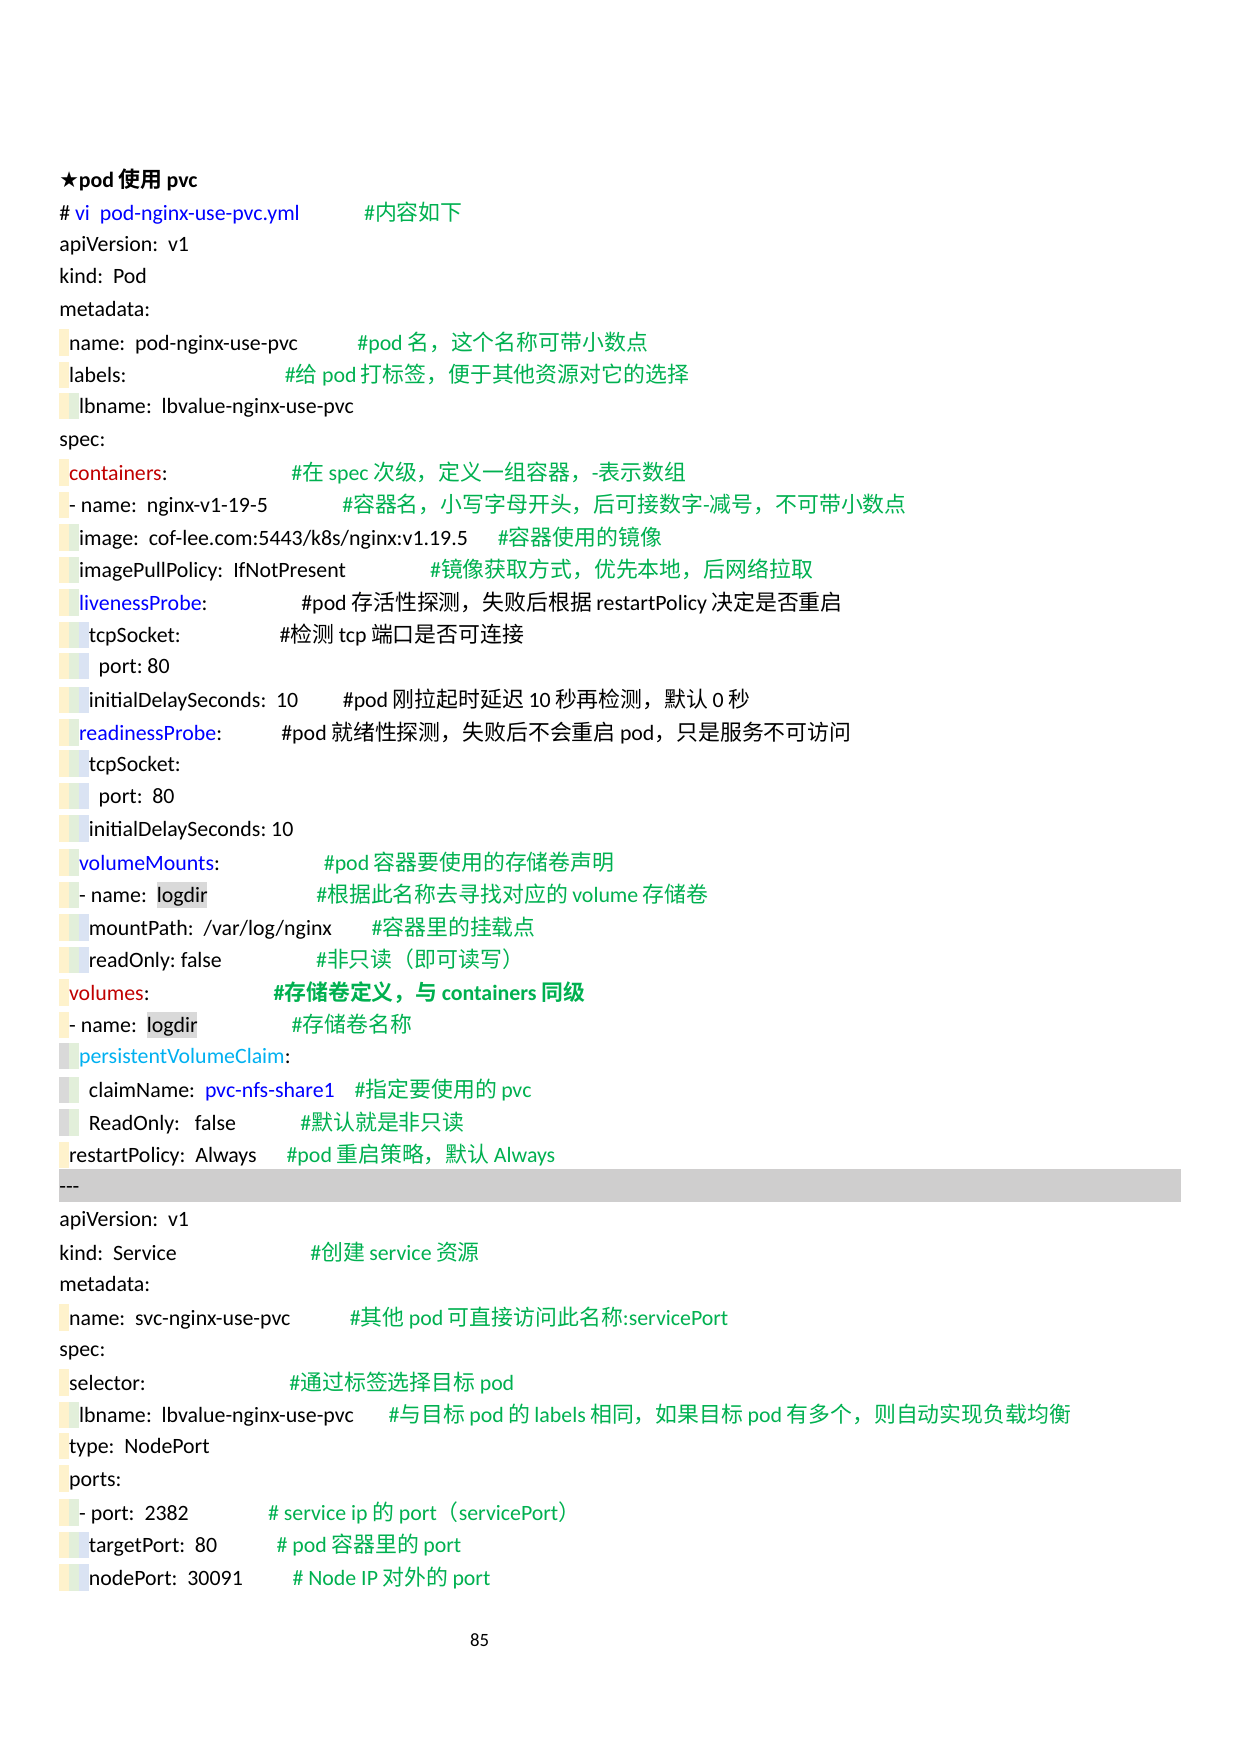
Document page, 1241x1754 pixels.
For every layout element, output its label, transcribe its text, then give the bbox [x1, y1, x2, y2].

text restartPolicy: Always #pod重启策略，默认Always [59, 1137, 1181, 1169]
text mountPath: /var/log/nginx #容器里的挂载点 [59, 909, 1181, 942]
text kind: Pod [59, 259, 1181, 292]
text selector: #通过标签选择目标pod [59, 1364, 1181, 1397]
text labels: #给pod打标签，便于其他资源对它的选择 [59, 357, 1181, 389]
text spec: [59, 1332, 1181, 1364]
text claimName: pvc-nfs-share1 #指定要使用的pvc [59, 1072, 1181, 1104]
text metadata: [59, 1267, 1181, 1299]
text type: NodePort [59, 1429, 1181, 1462]
text metadata: [59, 292, 1181, 324]
text --- [59, 1169, 1181, 1202]
text apiVersion: v1 [59, 227, 1181, 259]
text tcpSocket: #检测tcp端口是否可连接 [59, 617, 1181, 649]
text readinessProbe: #pod就绪性探测，失败后不会重启pod，只是服务不可访问 [59, 714, 1181, 747]
text - port: 2382 # service ip 的port（servicePort） [59, 1494, 1181, 1527]
text apiVersion: v1 [59, 1202, 1181, 1234]
text - name: logdir #存储卷名称 [59, 1007, 1181, 1039]
text tcpSocket: [59, 747, 1181, 779]
text name: svc-nginx-use-pvc #其他pod可直接访问此名称:servicePort [59, 1299, 1181, 1332]
text kind: Service #创建service资源 [59, 1234, 1181, 1267]
text readOnly: false #非只读（即可读写） [59, 942, 1181, 974]
text port: 80 [59, 779, 1181, 812]
text initialDelaySeconds: 10 #pod刚拉起时延迟10秒再检测，默认0秒 [59, 682, 1181, 714]
text lbname: lbvalue-nginx-use-pvc #与目标pod的labels相同，如果目标pod有多个，则自动实现负载均衡 [59, 1397, 1181, 1429]
text persistentVolumeClaim: [59, 1039, 1181, 1072]
text volumes: #存储卷定义，与containers同级 [59, 974, 1181, 1007]
text image: cof-lee.com:5443/k8s/nginx:v1.19.5 #容器使用的镜像 [59, 519, 1181, 552]
text initialDelaySeconds: 10 [59, 812, 1181, 844]
text livenessProbe: #pod存活性探测，失败后根据restartPolicy决定是否重启 [59, 584, 1181, 617]
text spec: [59, 422, 1181, 454]
text ReadOnly: false #默认就是非只读 [59, 1104, 1181, 1137]
text containers: #在spec次级，定义一组容器，-表示数组 [59, 454, 1181, 487]
text targetPort: 80 # pod容器里的port [59, 1527, 1181, 1559]
text volumeMounts: #pod容器要使用的存储卷声明 [59, 844, 1181, 877]
text name: pod-nginx-use-pvc #pod名，这个名称可带小数点 [59, 324, 1181, 357]
text nodePort: 30091 # Node IP对外的port [59, 1559, 1181, 1592]
text imagePullPolicy: IfNotPresent #镜像获取方式，优先本地，后网络拉取 [59, 552, 1181, 584]
text ★pod使用pvc [59, 162, 1181, 194]
text # vi pod-nginx-use-pvc.yml #内容如下 [59, 194, 1181, 227]
text - name: logdir #根据此名称去寻找对应的volume存储卷 [59, 877, 1181, 909]
text lbname: lbvalue-nginx-use-pvc [59, 389, 1181, 422]
text - name: nginx-v1-19-5 #容器名，小写字母开头，后可接数字-减号，不可带小数点 [59, 487, 1181, 519]
text port: 80 [59, 649, 1181, 682]
text ports: [59, 1462, 1181, 1494]
